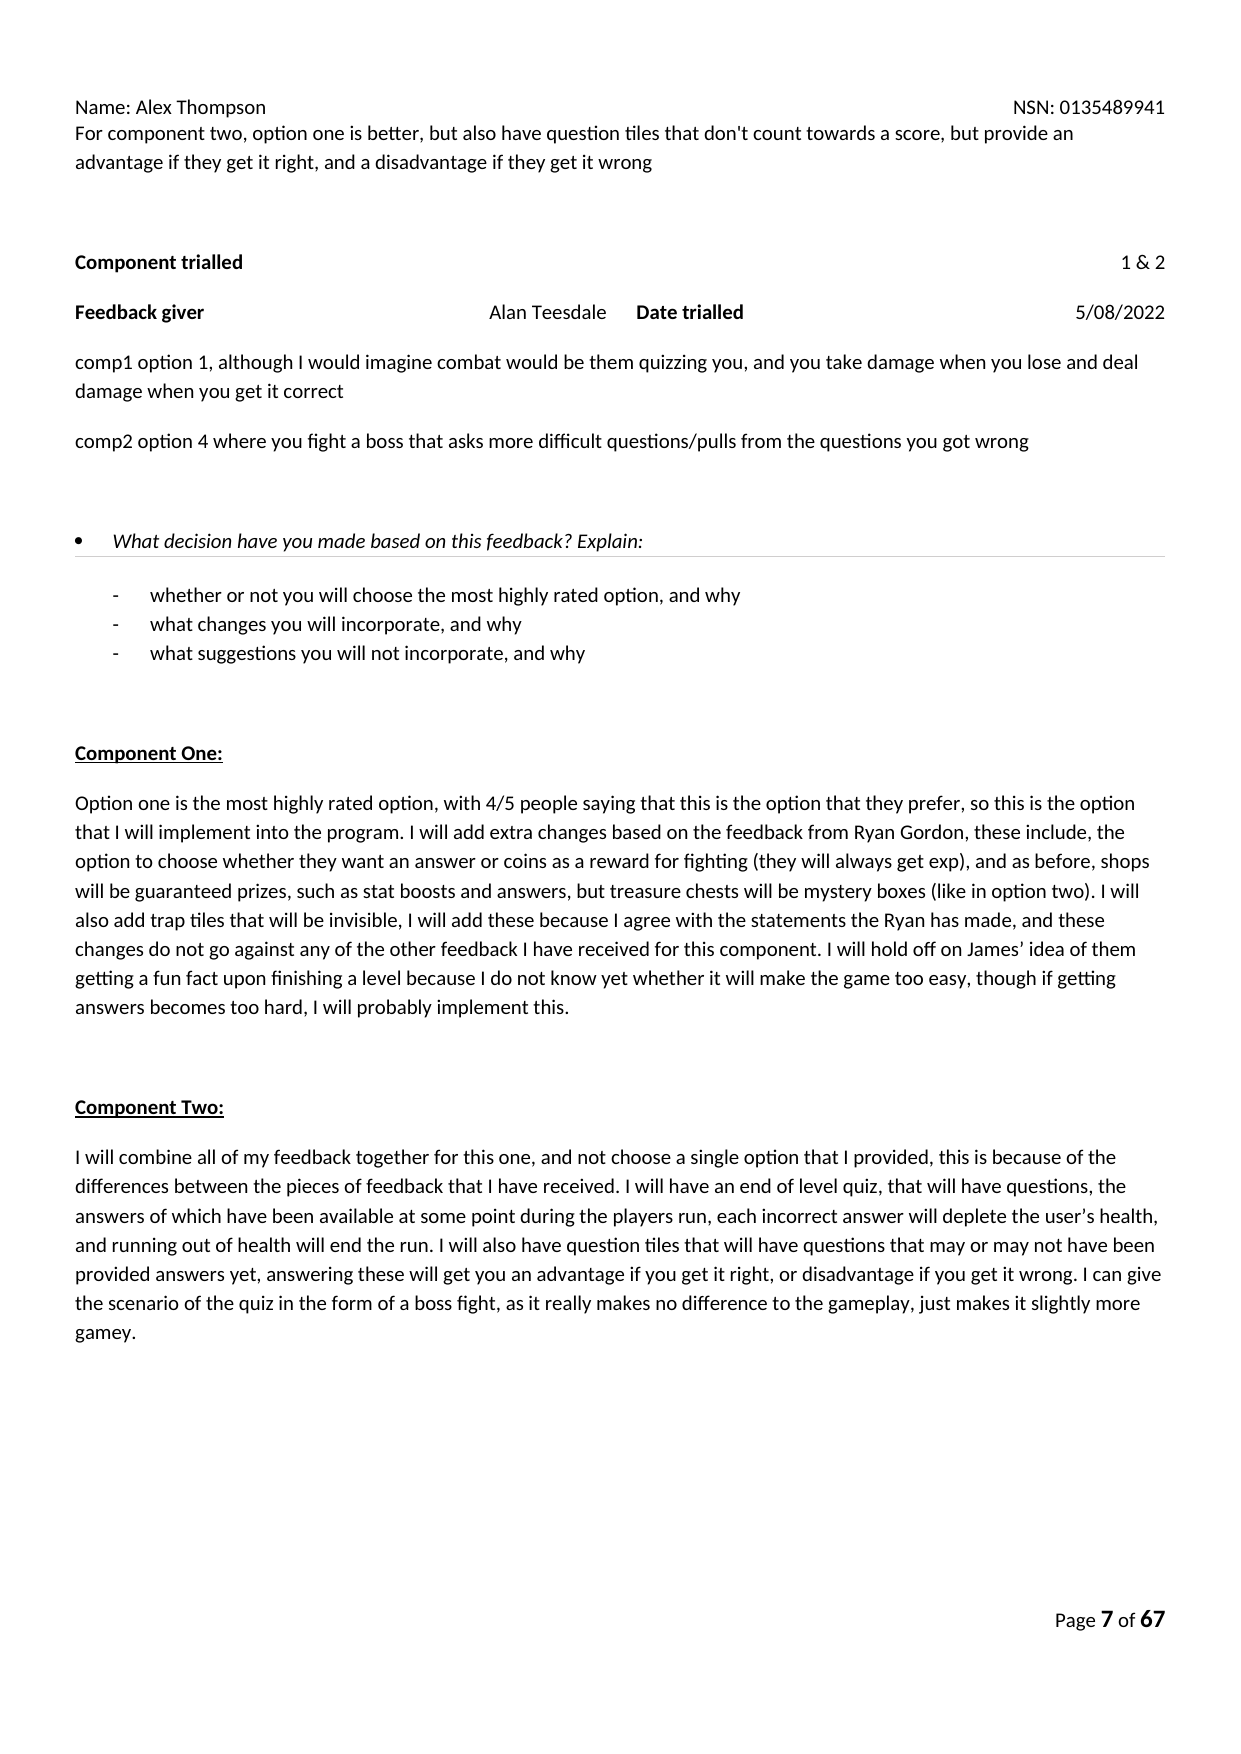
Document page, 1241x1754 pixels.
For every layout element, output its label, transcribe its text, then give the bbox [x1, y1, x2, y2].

text Feedback giver Alan Teesdale Date trialled 5/08/2022 [75, 299, 1165, 324]
text Component trialled 1 & 2 [75, 249, 1165, 274]
text Component One: [75, 740, 1165, 766]
list what changes you will incorporate, and why [112, 611, 1165, 637]
text What decision have you made based on this feedback? Explain: [75, 528, 1165, 556]
text comp2 option 4 where you fight a boss that asks more difficult questions/pulls from the questions you got wrong [75, 428, 1165, 454]
text Component Two: [75, 1094, 1165, 1120]
list what suggestions you will not incorporate, and why [112, 640, 1165, 666]
text comp1 option 1, although I would imagine combat would be them quizzing you, and you take damage when you lose and deal damage when you get it correct [75, 349, 1165, 404]
list whether or not you will choose the most highly rated option, and why [112, 582, 1165, 607]
text Option one is the most highly rated option, with 4/5 people saying that this is the option that they prefer, so this is the option that I will implement into the program. I will add extra changes based on the feedback from Ryan Gordon, these include, the option to choose whether they want an answer or coins as a reward for fighting (they will always get exp), and as before, shops will be guaranteed prizes, such as stat boosts and answers, but treasure chests will be mystery boxes (like in option two). I will also add trap tiles that will be invisible, I will add these because I agree with the statements the Ryan has made, and these changes do not go against any of the other feedback I have received for this component. I will hold off on James’ idea of them getting a fun fact upon finishing a level because I do not know yet whether it will make the game too easy, though if getting answers becomes too hard, I will probably implement this. [75, 790, 1165, 1020]
text For component two, option one is better, but also have question tiles that don't count towards a score, but provide an advantage if they get it right, and a disadvantage if they get it wrong [75, 120, 1165, 174]
text I will combine all of my feedback together for this one, and not choose a single option that I provided, this is because of the differences between the pieces of feedback that I have received. I will have an end of level quiz, that will have questions, the answers of which have been available at some point during the players run, each incorrect answer will deplete the user’s health, and running out of health will end the run. I will also have question tiles that will have questions that may or may not have been provided answers yet, answering these will get you an advantage if you get it right, or disadvantage if you get it wrong. I can give the scenario of the quiz in the form of a boss fight, as it really makes no difference to the gameplay, just makes it slightly more gamey. [75, 1144, 1165, 1345]
